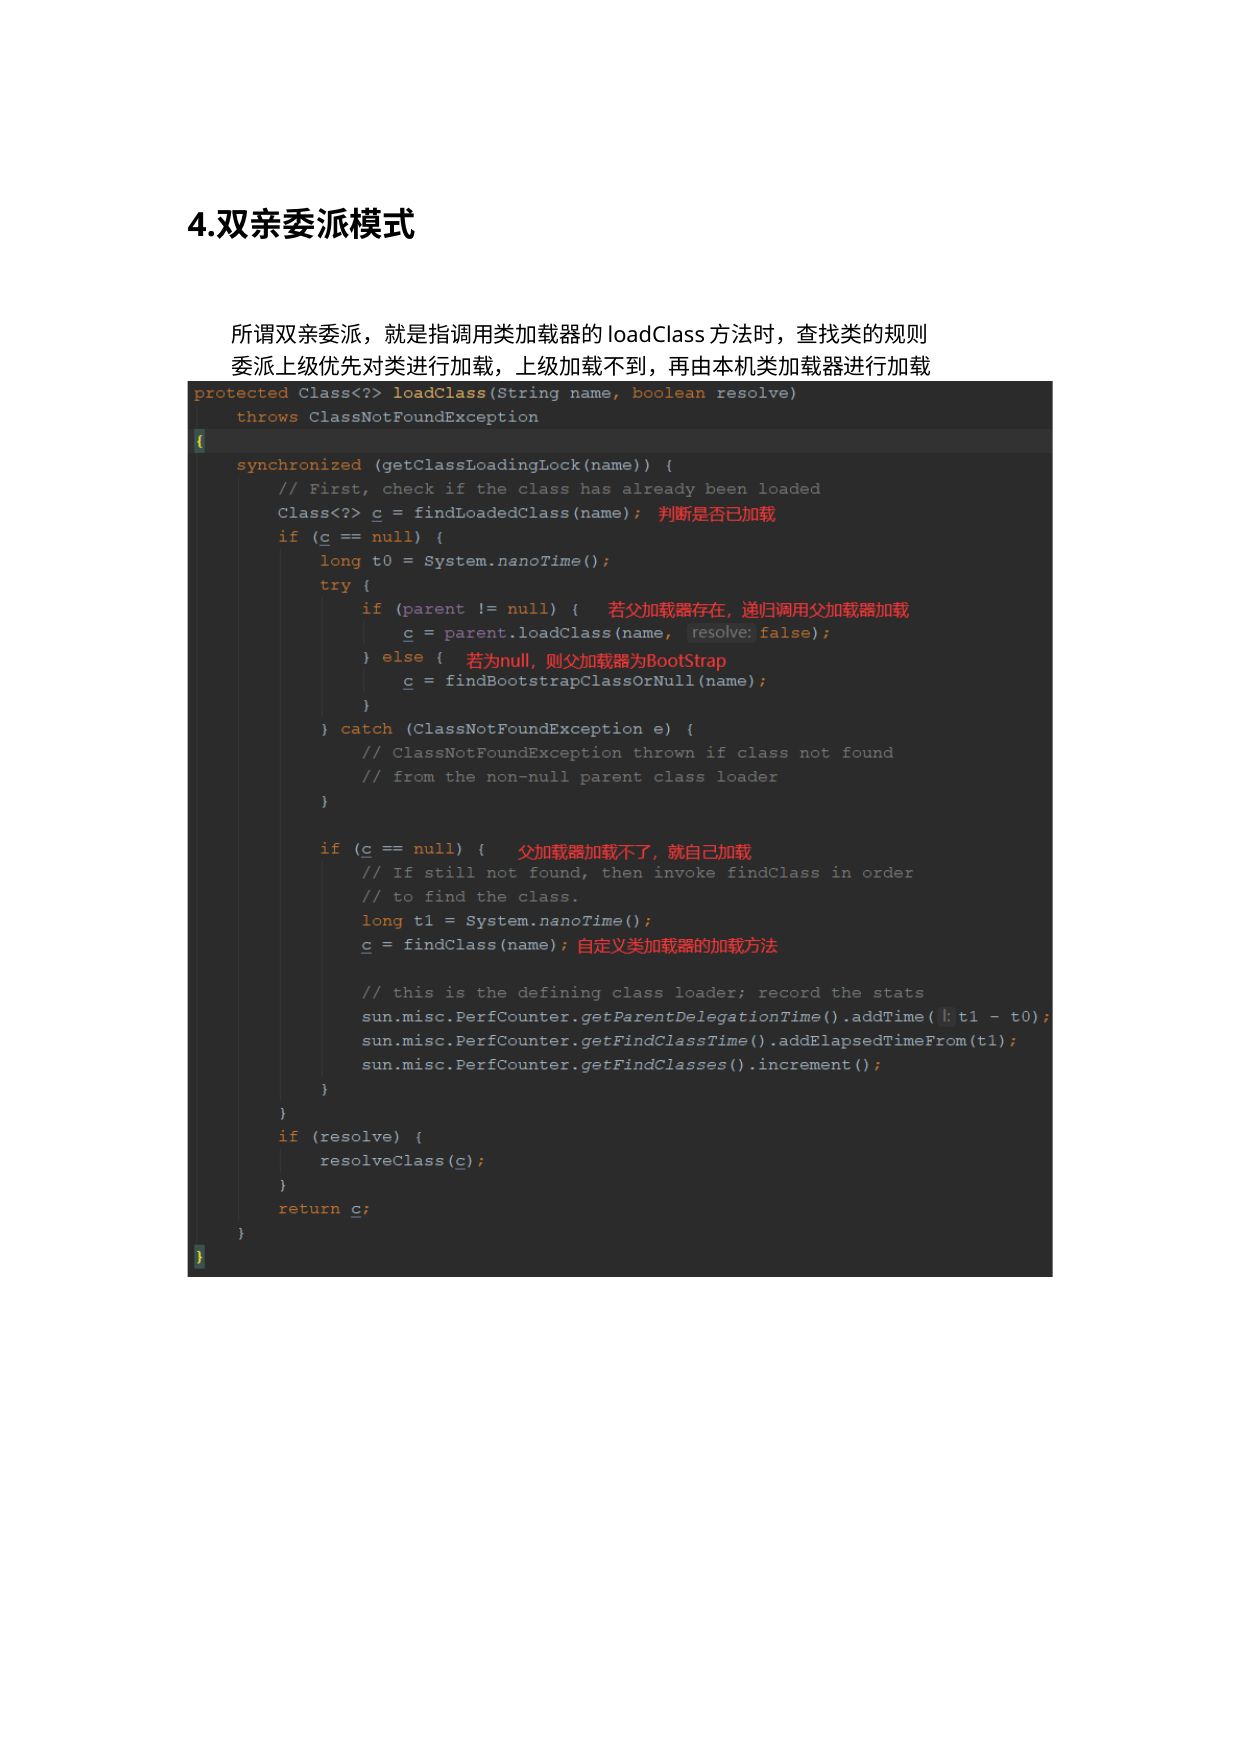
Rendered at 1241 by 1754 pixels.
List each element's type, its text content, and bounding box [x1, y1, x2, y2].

picture [187, 381, 1053, 1277]
subtitle 4.双亲委派模式 [187, 189, 1053, 254]
text 所谓双亲委派，就是指调用类加载器的loadClass方法时，查找类的规则 [187, 316, 1053, 349]
text 委派上级优先对类进行加载，上级加载不到，再由本机类加载器进行加载 [187, 349, 1053, 381]
